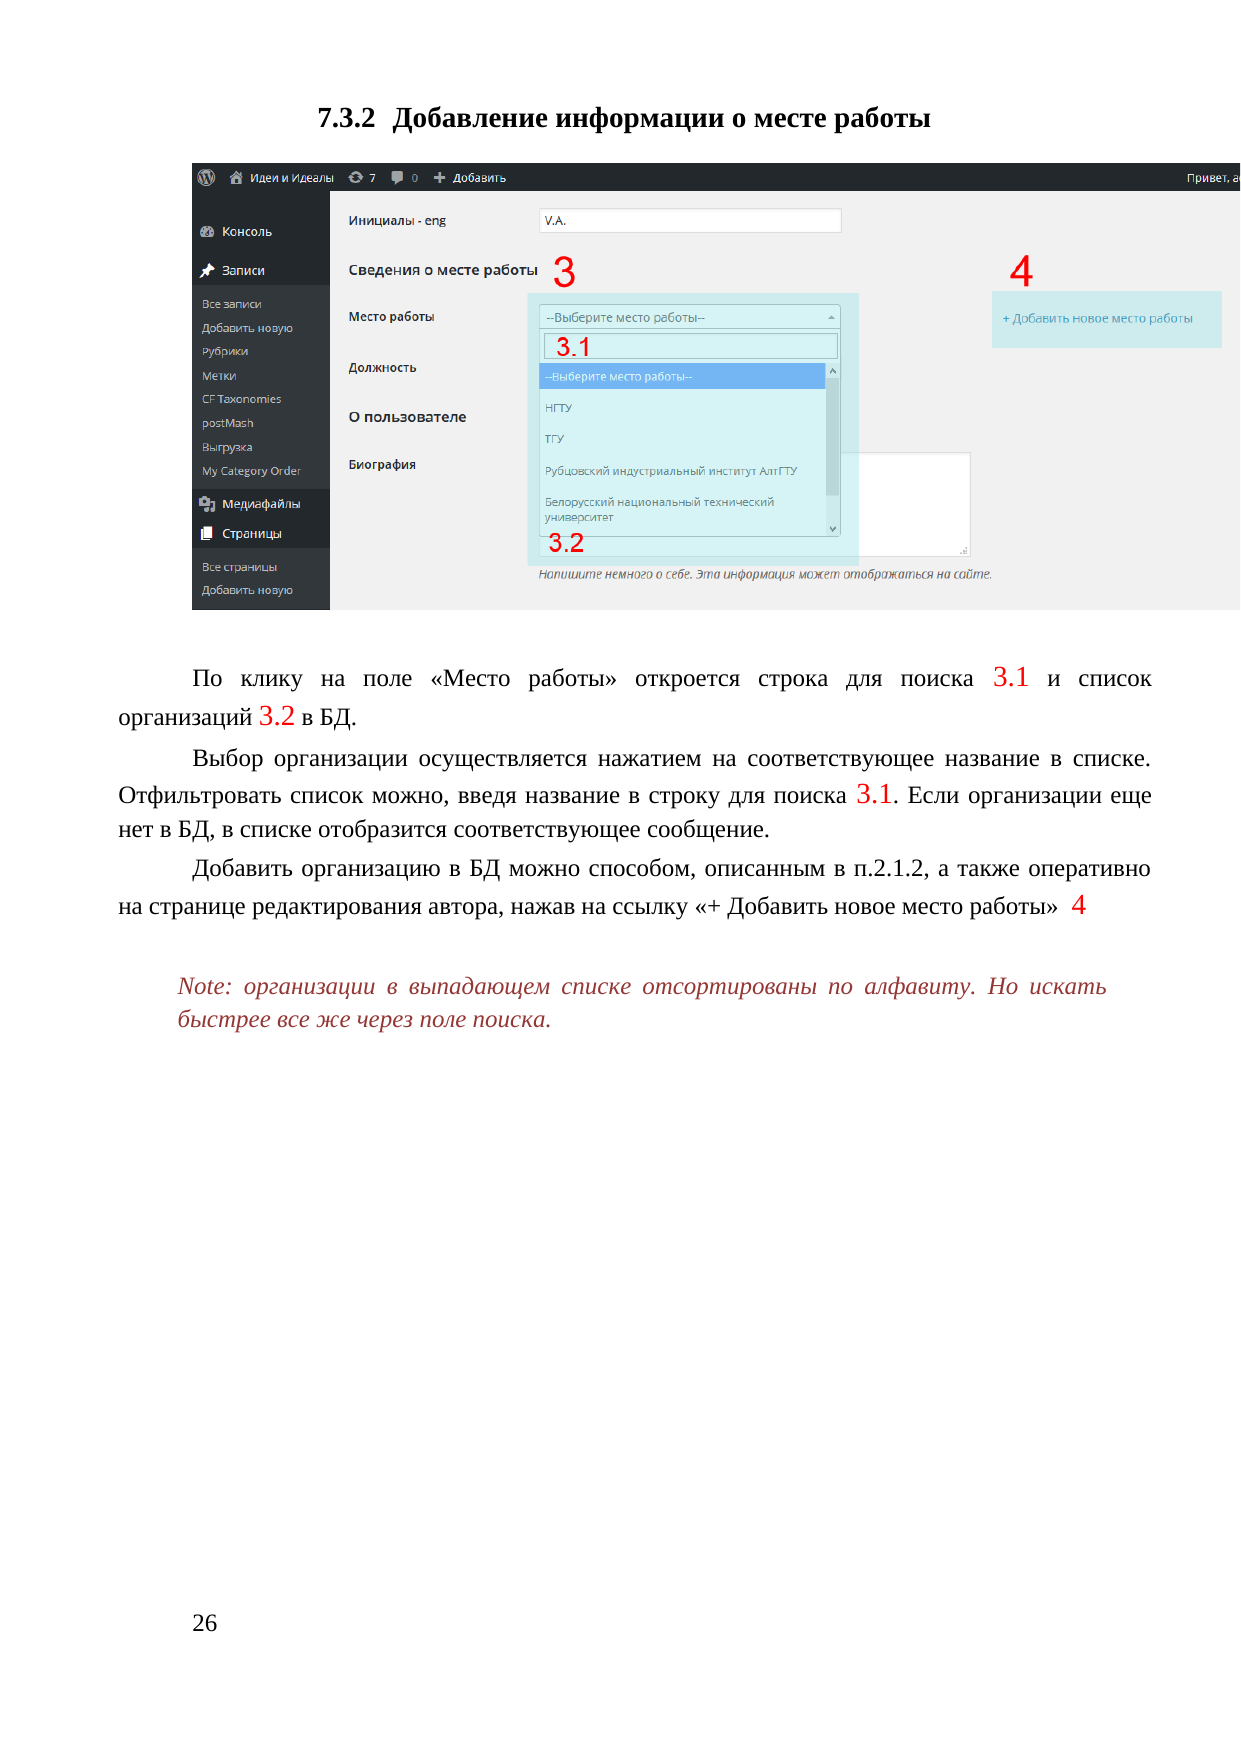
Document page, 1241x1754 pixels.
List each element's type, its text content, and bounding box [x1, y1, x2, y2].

text Добавление информации о месте работы [96, 100, 1152, 133]
picture [192, 163, 1241, 610]
text Выбор организации осуществляется нажатием на соответствующее название в списке. Отфильтровать список можно, введя название в строку для поиска 3.1. Если организации еще нет в БД, в списке отобразится соответствующее сообщение. [118, 743, 1152, 843]
text Добавить организацию в БД можно способом, описанным в п.2.1.2, а также оперативно на странице редактирования автора, нажав на ссылку «+ Добавить новое место работы» 4 [118, 853, 1152, 921]
text Note: организации в выпадающем списке отсортированы по алфавиту. Но искать быстрее все же через поле поиска. [177, 971, 1107, 1033]
text По клику на поле «Место работы» откроется строка для поиска 3.1 и список организаций 3.2 в БД. [118, 659, 1152, 731]
